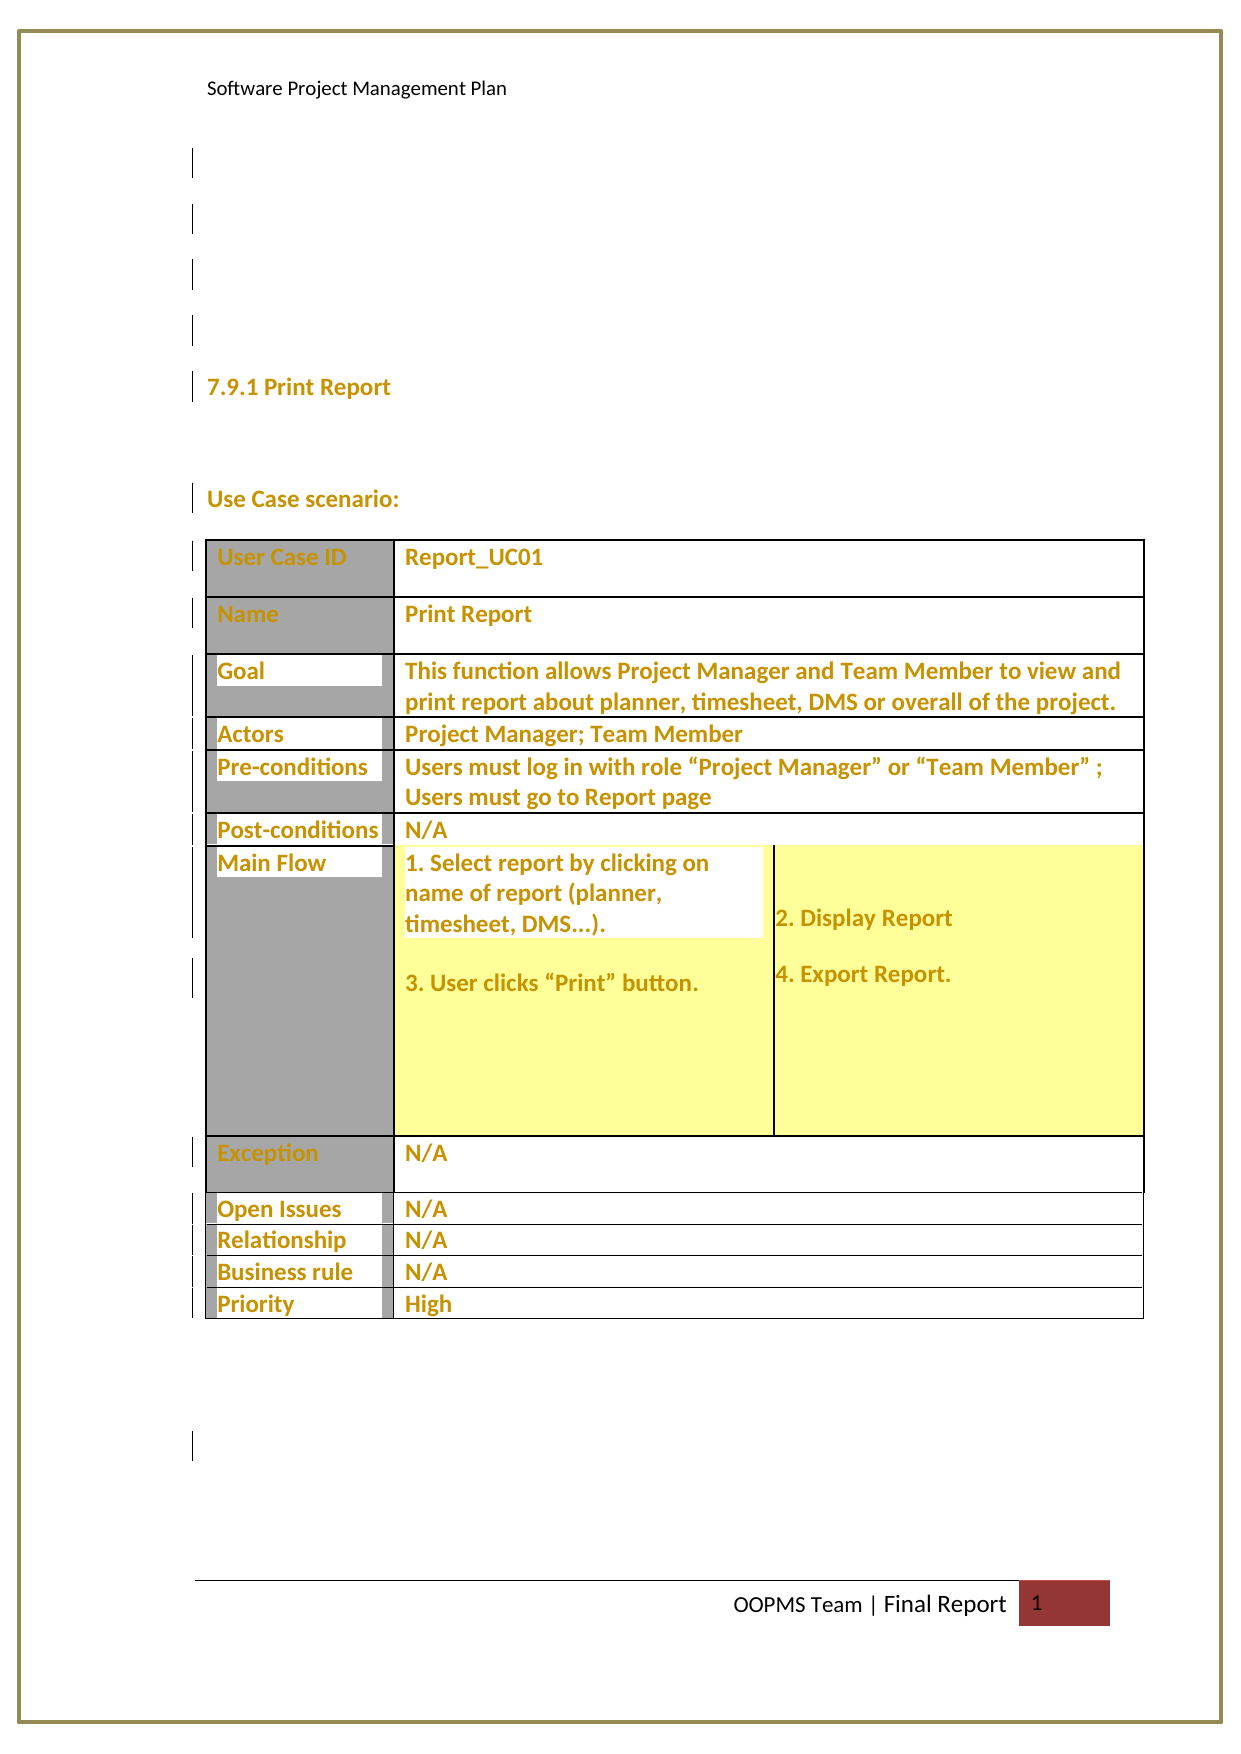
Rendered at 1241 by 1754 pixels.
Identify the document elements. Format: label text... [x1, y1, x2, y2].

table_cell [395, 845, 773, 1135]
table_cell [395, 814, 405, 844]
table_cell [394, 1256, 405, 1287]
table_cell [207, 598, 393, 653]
text 7.9.1 Print Report [207, 371, 1122, 402]
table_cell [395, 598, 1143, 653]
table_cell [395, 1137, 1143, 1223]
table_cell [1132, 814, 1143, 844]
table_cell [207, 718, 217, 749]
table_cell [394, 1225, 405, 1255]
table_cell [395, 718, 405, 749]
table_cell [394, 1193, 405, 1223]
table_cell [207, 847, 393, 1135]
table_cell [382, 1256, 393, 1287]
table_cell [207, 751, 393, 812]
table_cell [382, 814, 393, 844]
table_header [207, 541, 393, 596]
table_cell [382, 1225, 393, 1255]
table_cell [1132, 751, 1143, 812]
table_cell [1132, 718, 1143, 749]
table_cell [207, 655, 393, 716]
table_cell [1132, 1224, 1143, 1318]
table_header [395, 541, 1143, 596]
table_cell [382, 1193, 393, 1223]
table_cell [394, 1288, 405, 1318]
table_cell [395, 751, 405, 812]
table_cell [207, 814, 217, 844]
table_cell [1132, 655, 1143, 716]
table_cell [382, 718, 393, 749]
text Use Case scenario: [207, 483, 1122, 513]
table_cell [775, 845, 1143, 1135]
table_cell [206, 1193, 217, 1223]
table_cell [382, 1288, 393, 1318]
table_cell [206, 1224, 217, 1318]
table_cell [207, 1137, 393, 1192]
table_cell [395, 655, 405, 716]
